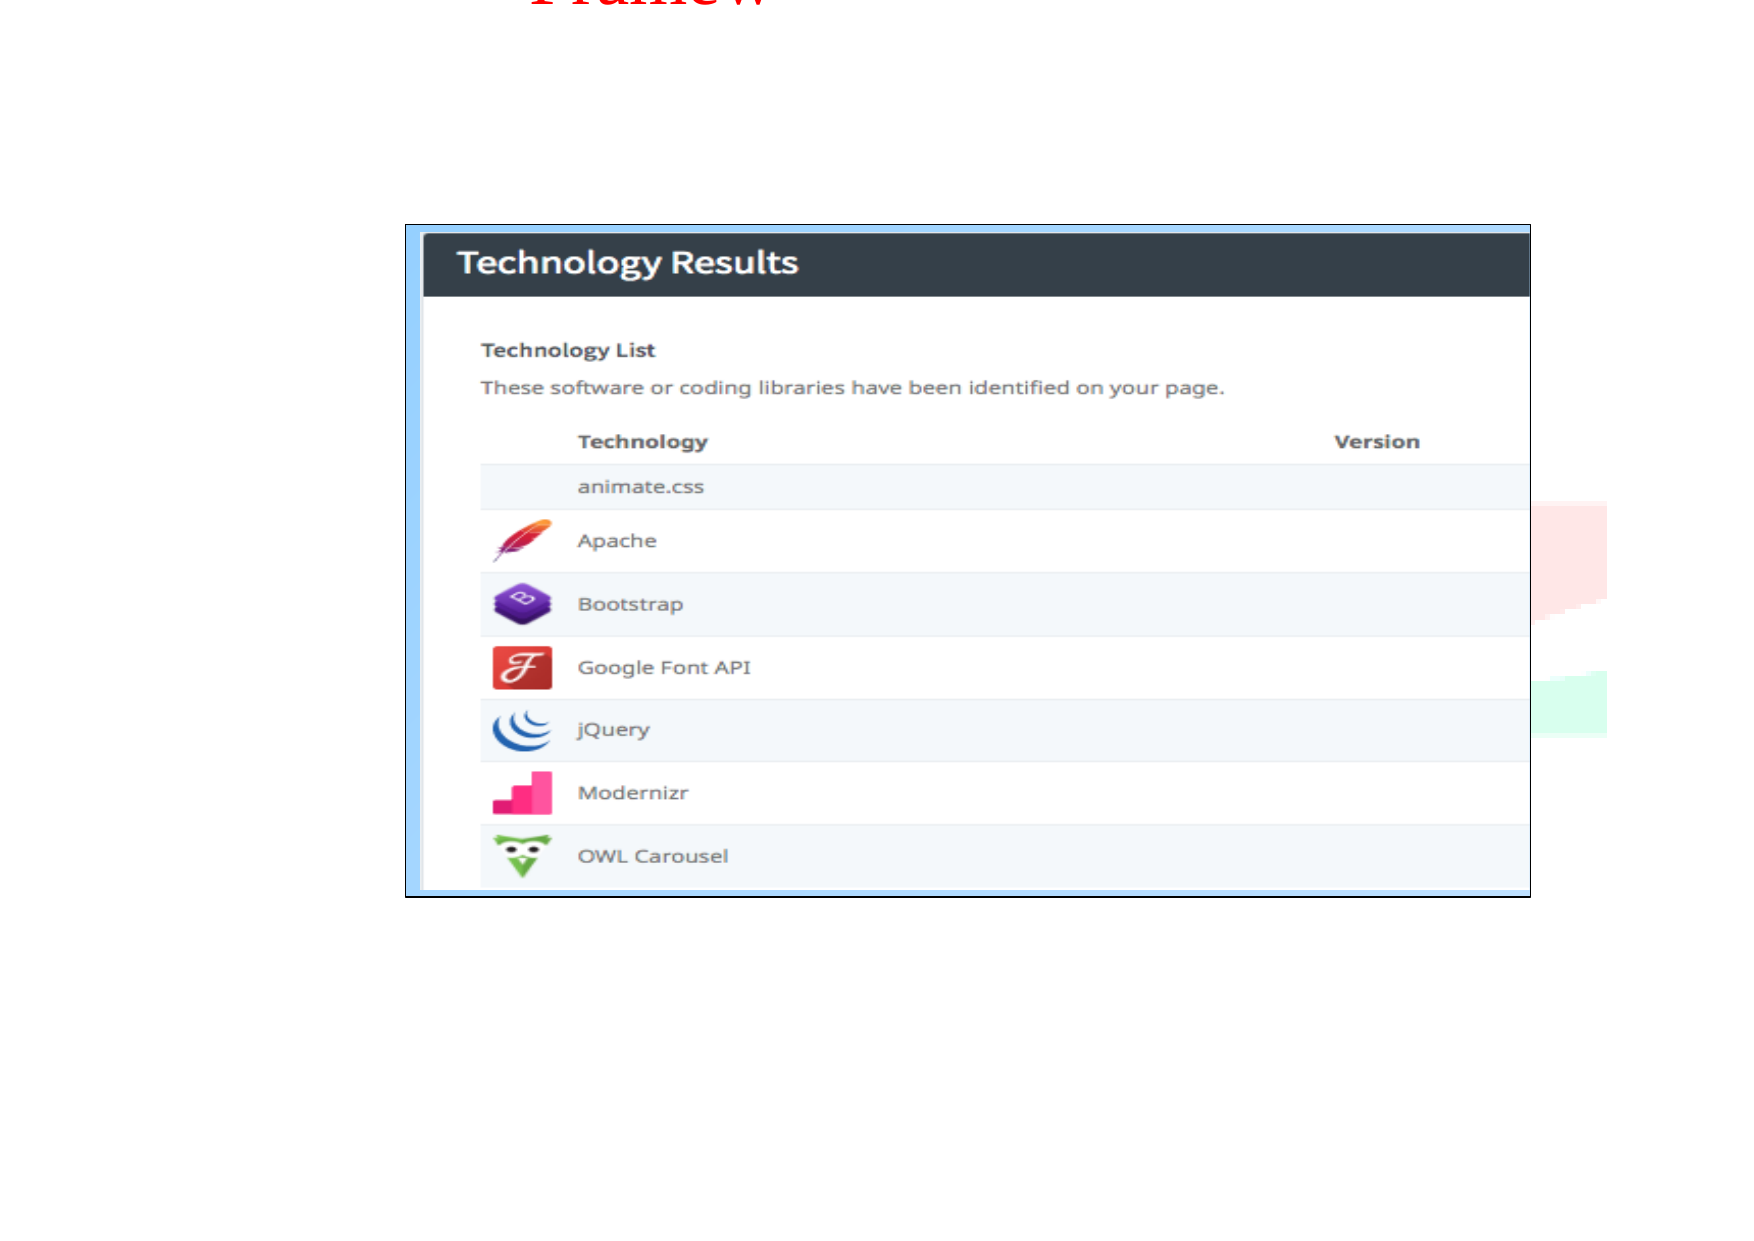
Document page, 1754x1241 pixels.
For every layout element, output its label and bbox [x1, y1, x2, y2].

picture [420, 232, 1530, 890]
